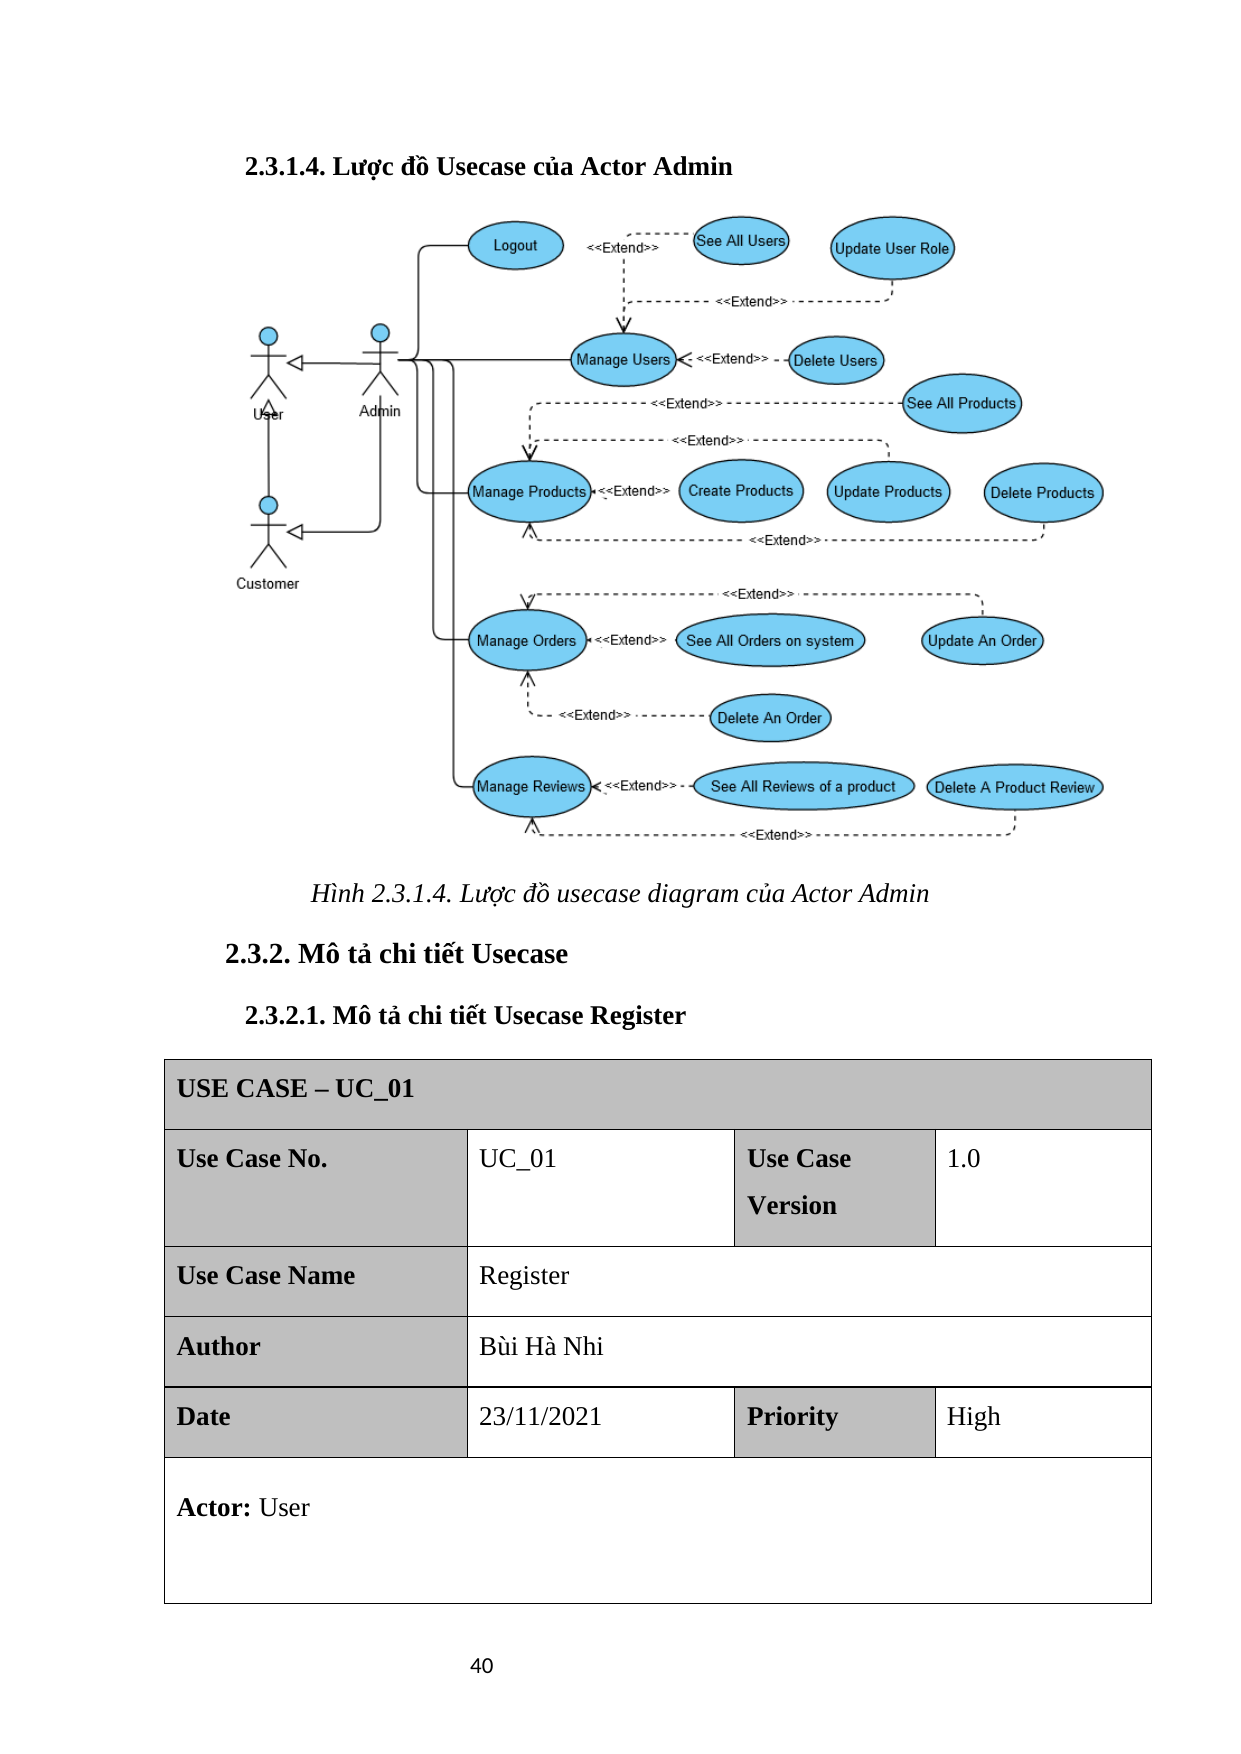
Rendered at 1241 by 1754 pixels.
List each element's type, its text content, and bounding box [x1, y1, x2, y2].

table_cell 1.0 [936, 1130, 1151, 1246]
table_cell Date [165, 1388, 467, 1457]
picture [187, 209, 1163, 851]
table_cell Use Case Version [735, 1130, 935, 1246]
table_cell Bùi Hà Nhi [468, 1317, 1151, 1386]
table_cell UC_01 [468, 1130, 734, 1246]
table_cell 23/11/2021 [468, 1388, 734, 1457]
subtitle 2.3.1.4. Lược đồ Usecase của Actor Admin [187, 150, 1053, 181]
table_cell Use Case No. [165, 1130, 467, 1246]
table_cell Author [165, 1317, 467, 1386]
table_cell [165, 1458, 1151, 1603]
text Hình 2.3.1.4. Lược đồ usecase diagram của Actor Admin [187, 877, 1053, 908]
table_cell Priority [735, 1388, 935, 1457]
table_cell High [936, 1388, 1151, 1457]
table_header USE CASE – UC_01 [165, 1060, 1151, 1129]
table_cell Use Case Name [165, 1247, 467, 1316]
subtitle 2.3.2. Mô tả chi tiết Usecase [187, 936, 1053, 970]
table_cell Register [468, 1247, 1151, 1316]
subtitle 2.3.2.1. Mô tả chi tiết Usecase Register [187, 999, 1053, 1030]
